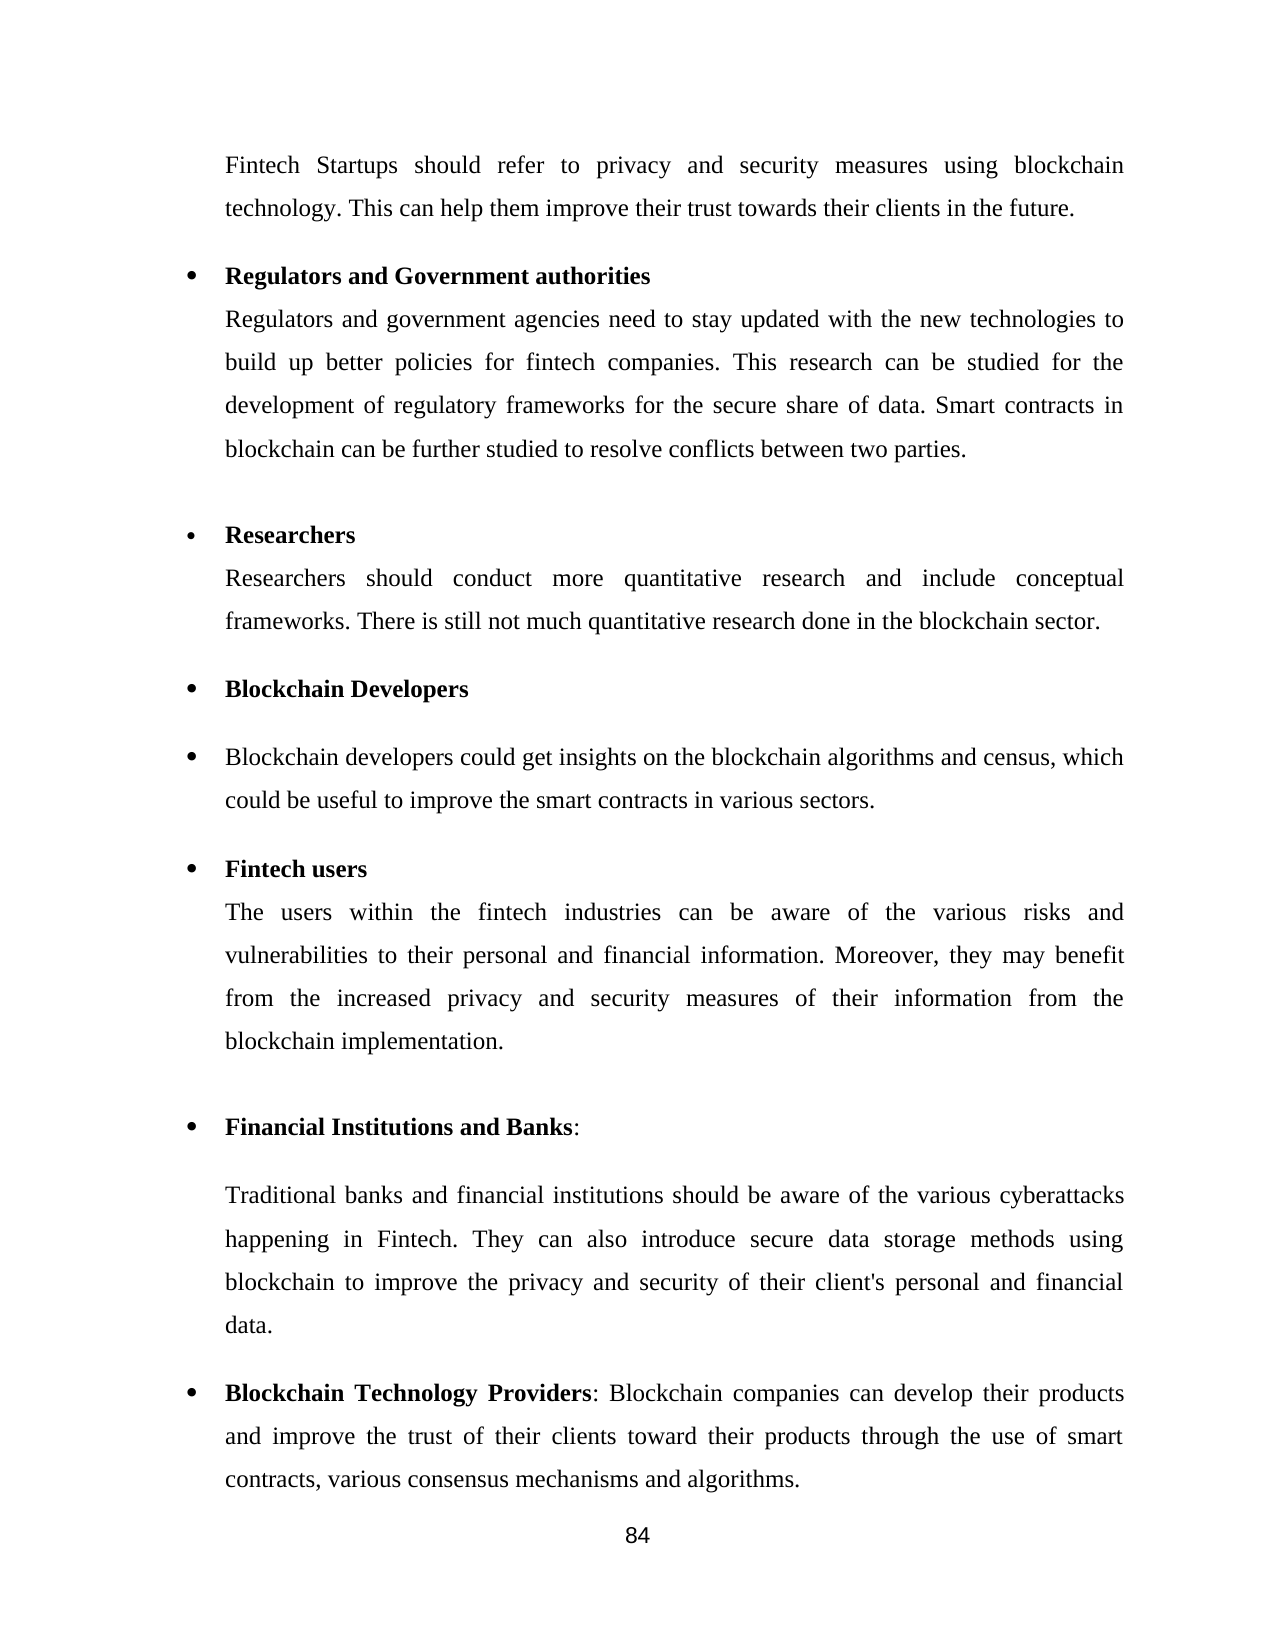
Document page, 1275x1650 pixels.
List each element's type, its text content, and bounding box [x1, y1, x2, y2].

text The users within the fintech industries can be aware of the various risks and vulnerabilities to their personal and financial information. Moreover, they may benefit from the increased privacy and security measures of their information from the blockchain implementation. [225, 897, 1125, 1055]
list Regulators and Government authorities [187, 261, 1125, 290]
text Regulators and government agencies need to stay updated with the new technologies to build up better policies for fintech companies. This research can be studied for the development of regulatory frameworks for the secure share of data. Smart contracts in blockchain can be further studied to resolve conflicts between two parties. [225, 304, 1125, 462]
list Blockchain developers could get insights on the blockchain algorithms and census, which could be useful to improve the smart contracts in various sectors. [187, 742, 1125, 814]
list Blockchain Technology Providers: Blockchain companies can develop their products and improve the trust of their clients toward their products through the use of smart contracts, various consensus mechanisms and algorithms. [187, 1378, 1125, 1493]
list Financial Institutions and Banks: [187, 1112, 1125, 1141]
list Blockchain Developers [187, 674, 1125, 703]
list Researchers Researchers should conduct more quantitative research and include conceptual frameworks. There is still not much quantitative research done in the blockchain sector. [187, 520, 1125, 635]
list Traditional banks and financial institutions should be aware of the various cyberattacks happening in Fintech. They can also introduce secure data storage methods using blockchain to improve the privacy and security of their client's personal and financial data. [225, 1181, 1125, 1339]
list Fintech users [187, 854, 1125, 882]
list Fintech Startups should refer to privacy and security measures using blockchain technology. This can help them improve their trust towards their clients in the future. [225, 150, 1125, 222]
